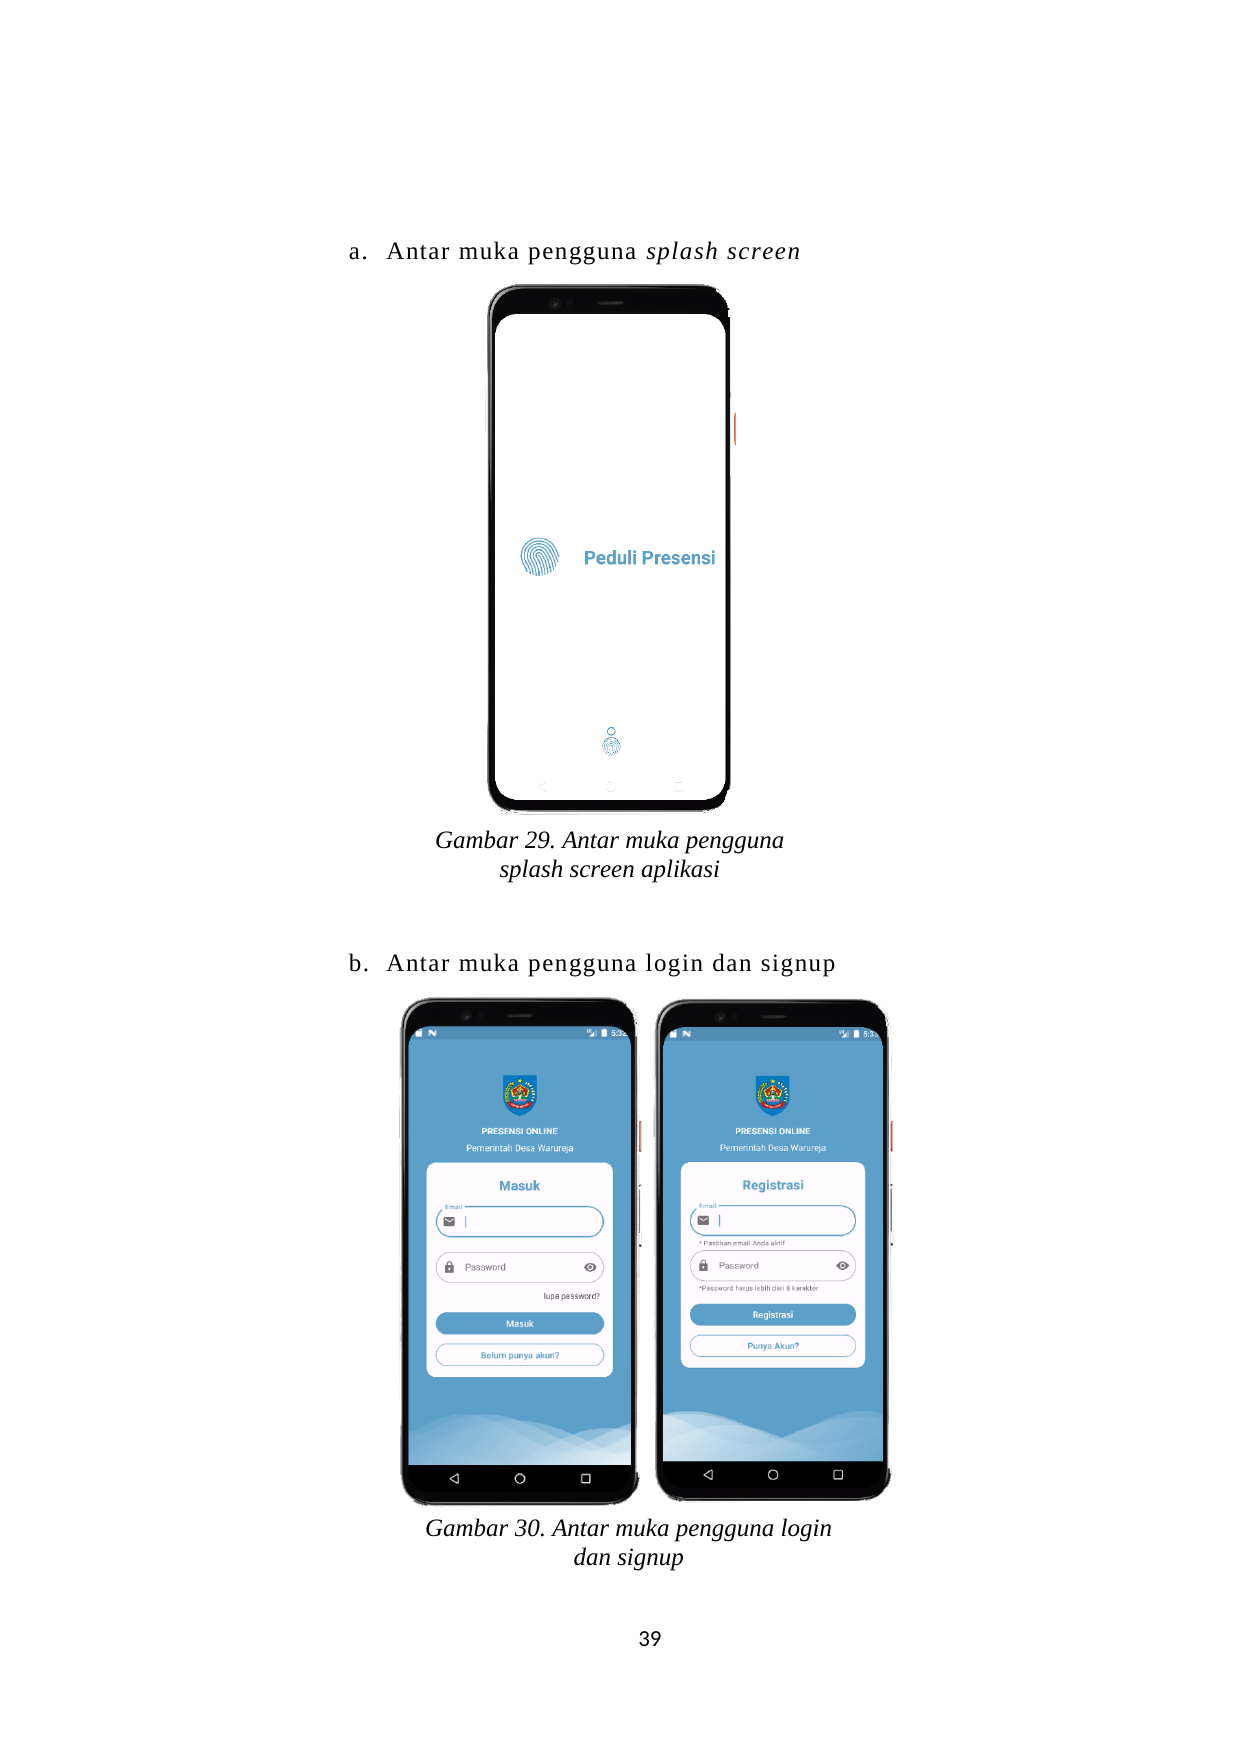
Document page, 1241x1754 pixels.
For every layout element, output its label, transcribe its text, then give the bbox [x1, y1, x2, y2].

subtitle Antar muka pengguna splash screen [349, 236, 1063, 265]
subtitle Antar muka pengguna login dan signup [349, 948, 1063, 977]
picture [479, 284, 741, 816]
picture [389, 982, 899, 1514]
